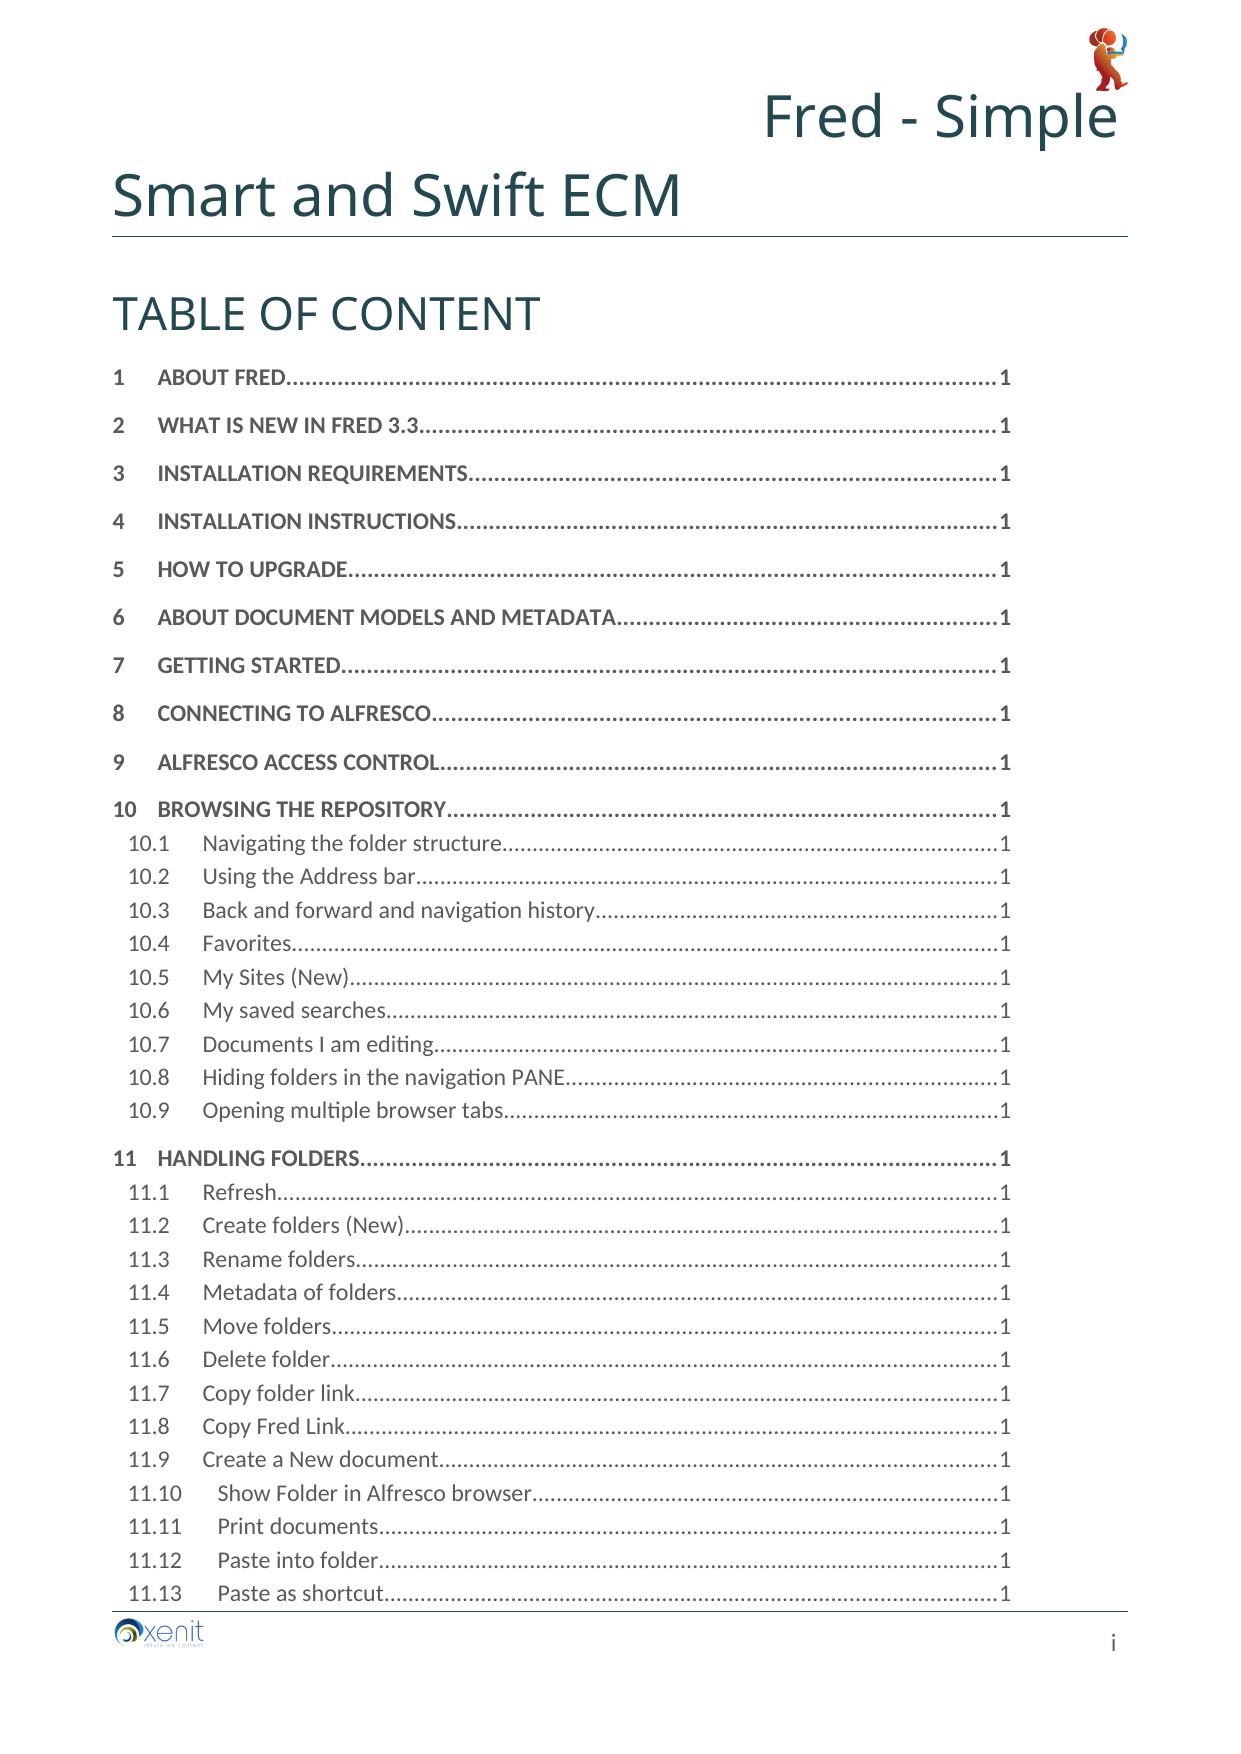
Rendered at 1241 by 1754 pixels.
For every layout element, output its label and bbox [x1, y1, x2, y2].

picture [112, 1614, 207, 1652]
picture [1087, 26, 1130, 95]
